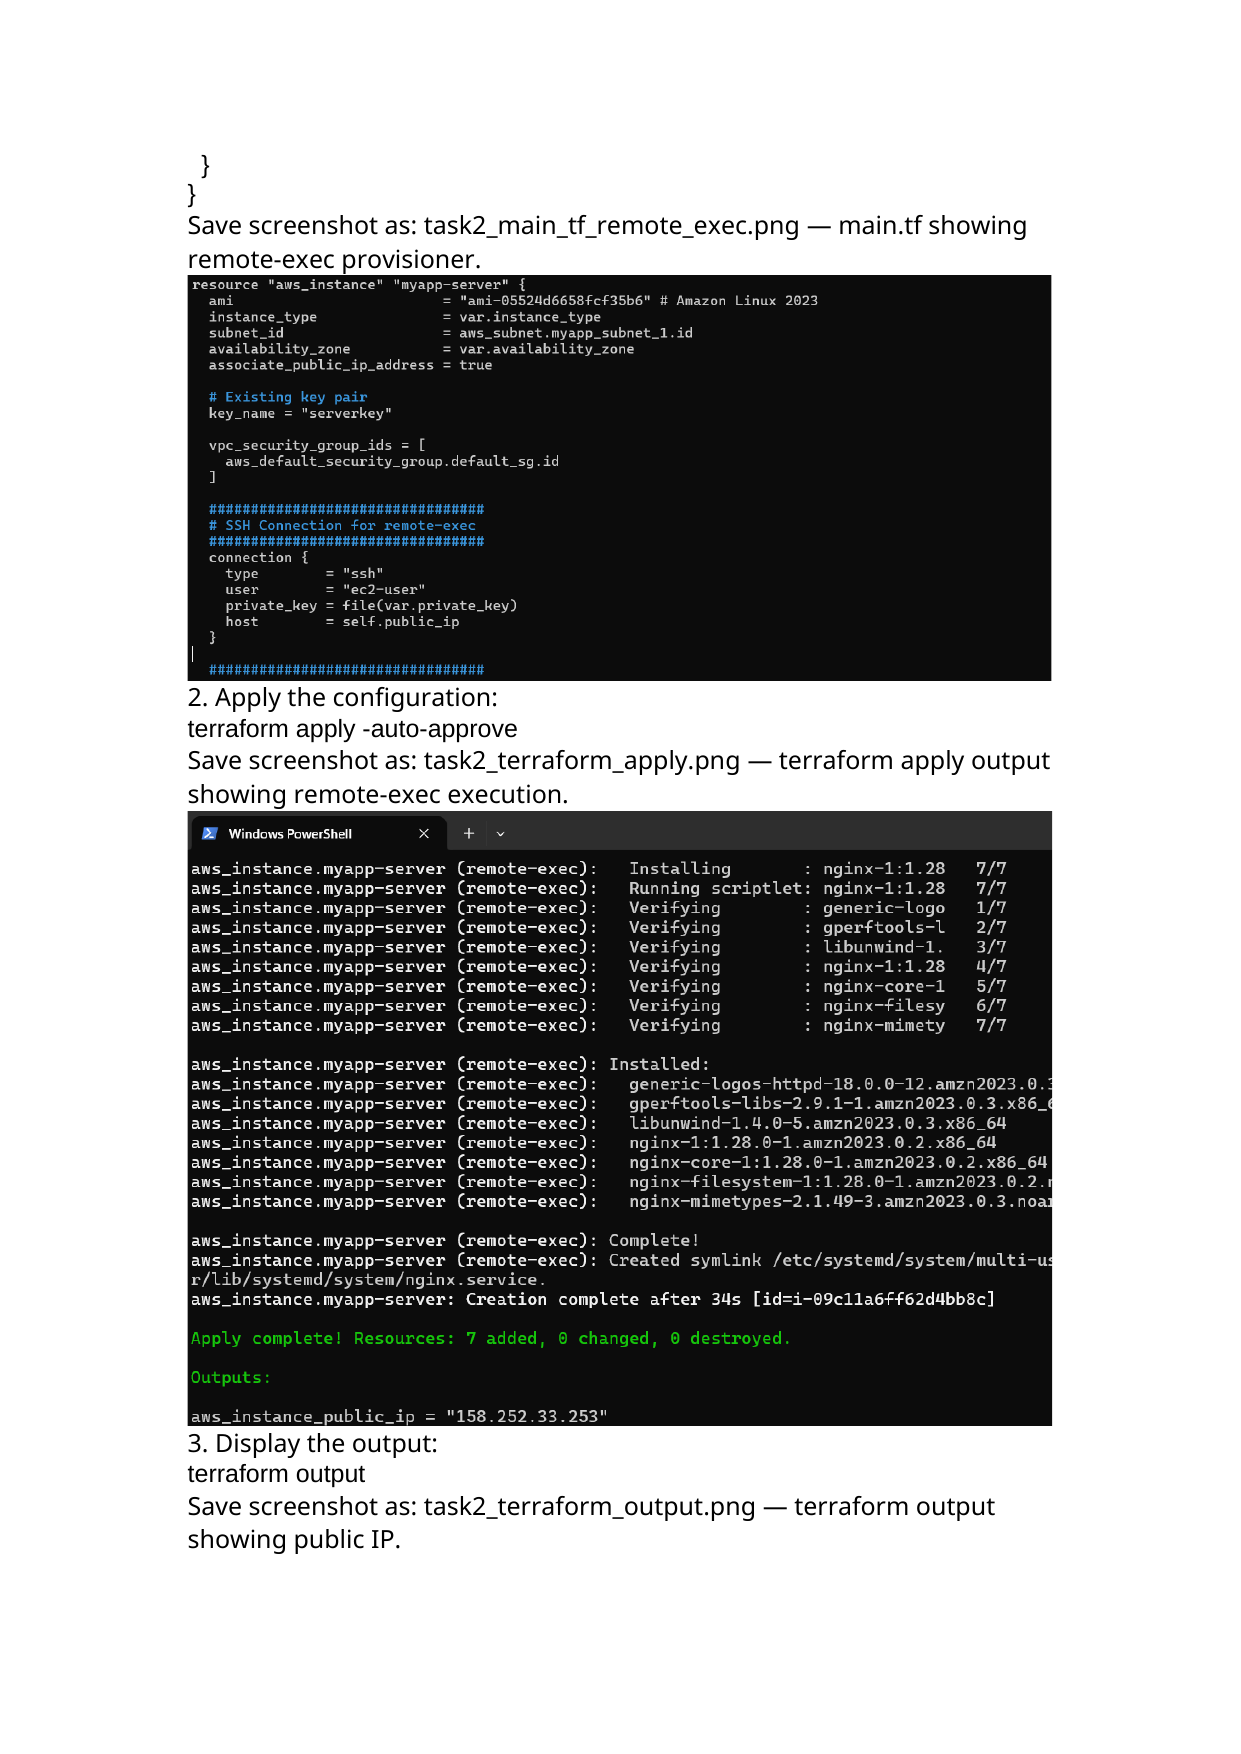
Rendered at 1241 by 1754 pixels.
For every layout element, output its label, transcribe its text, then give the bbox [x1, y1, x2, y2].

list Display the output: [187, 1426, 1053, 1459]
text } [187, 179, 1053, 207]
picture [187, 811, 1053, 1426]
text } [187, 150, 1053, 179]
text terraform output [187, 1459, 1053, 1488]
text Save screenshot as: task2_terraform_apply.png — terraform apply output showing remote-exec execution. [187, 743, 1053, 811]
text terraform apply -auto-approve [187, 714, 1053, 743]
text Save screenshot as: task2_terraform_output.png — terraform output showing public IP. [187, 1488, 1053, 1556]
picture [187, 275, 1052, 681]
list Apply the configuration: [187, 680, 1053, 714]
text Save screenshot as: task2_main_tf_remote_exec.png — main.tf showing remote-exec provisioner. [187, 207, 1053, 276]
